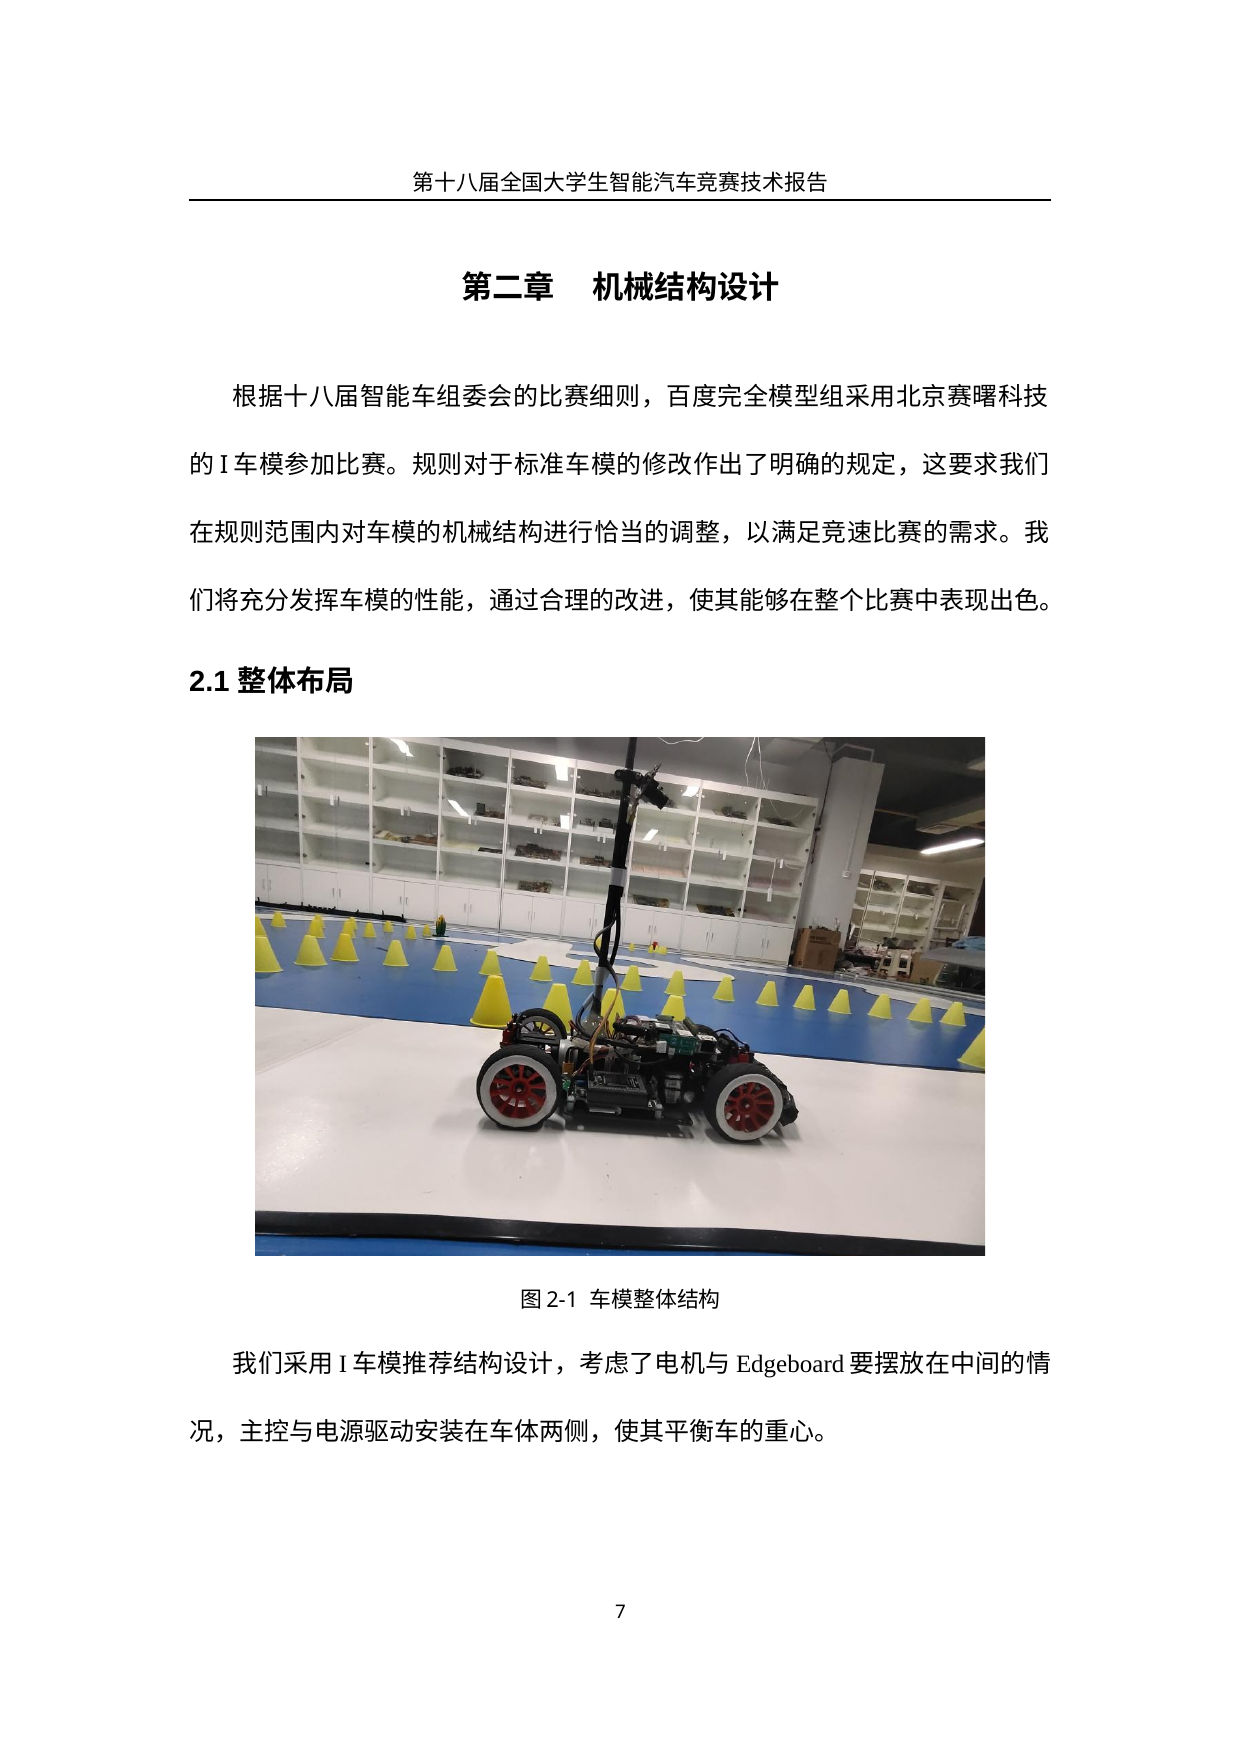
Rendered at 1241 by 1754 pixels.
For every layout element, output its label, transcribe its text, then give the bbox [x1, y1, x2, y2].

text 根据十八届智能车组委会的比赛细则，百度完全模型组采用北京赛曙科技的I车模参加比赛。规则对于标准车模的修改作出了明确的规定，这要求我们在规则范围内对车模的机械结构进行恰当的调整，以满足竞速比赛的需求。我们将充分发挥车模的性能，通过合理的改进，使其能够在整个比赛中表现出色。 [189, 361, 1051, 632]
text 我们采用I车模推荐结构设计，考虑了电机与Edgeboard要摆放在中间的情况，主控与电源驱动安装在车体两侧，使其平衡车的重心。 [189, 1327, 1051, 1463]
list 机械结构设计 [189, 251, 1051, 319]
text 2.1 整体布局 [189, 645, 1051, 713]
picture [255, 737, 986, 1256]
text 图2-1 车模整体结构 [189, 1281, 1051, 1315]
